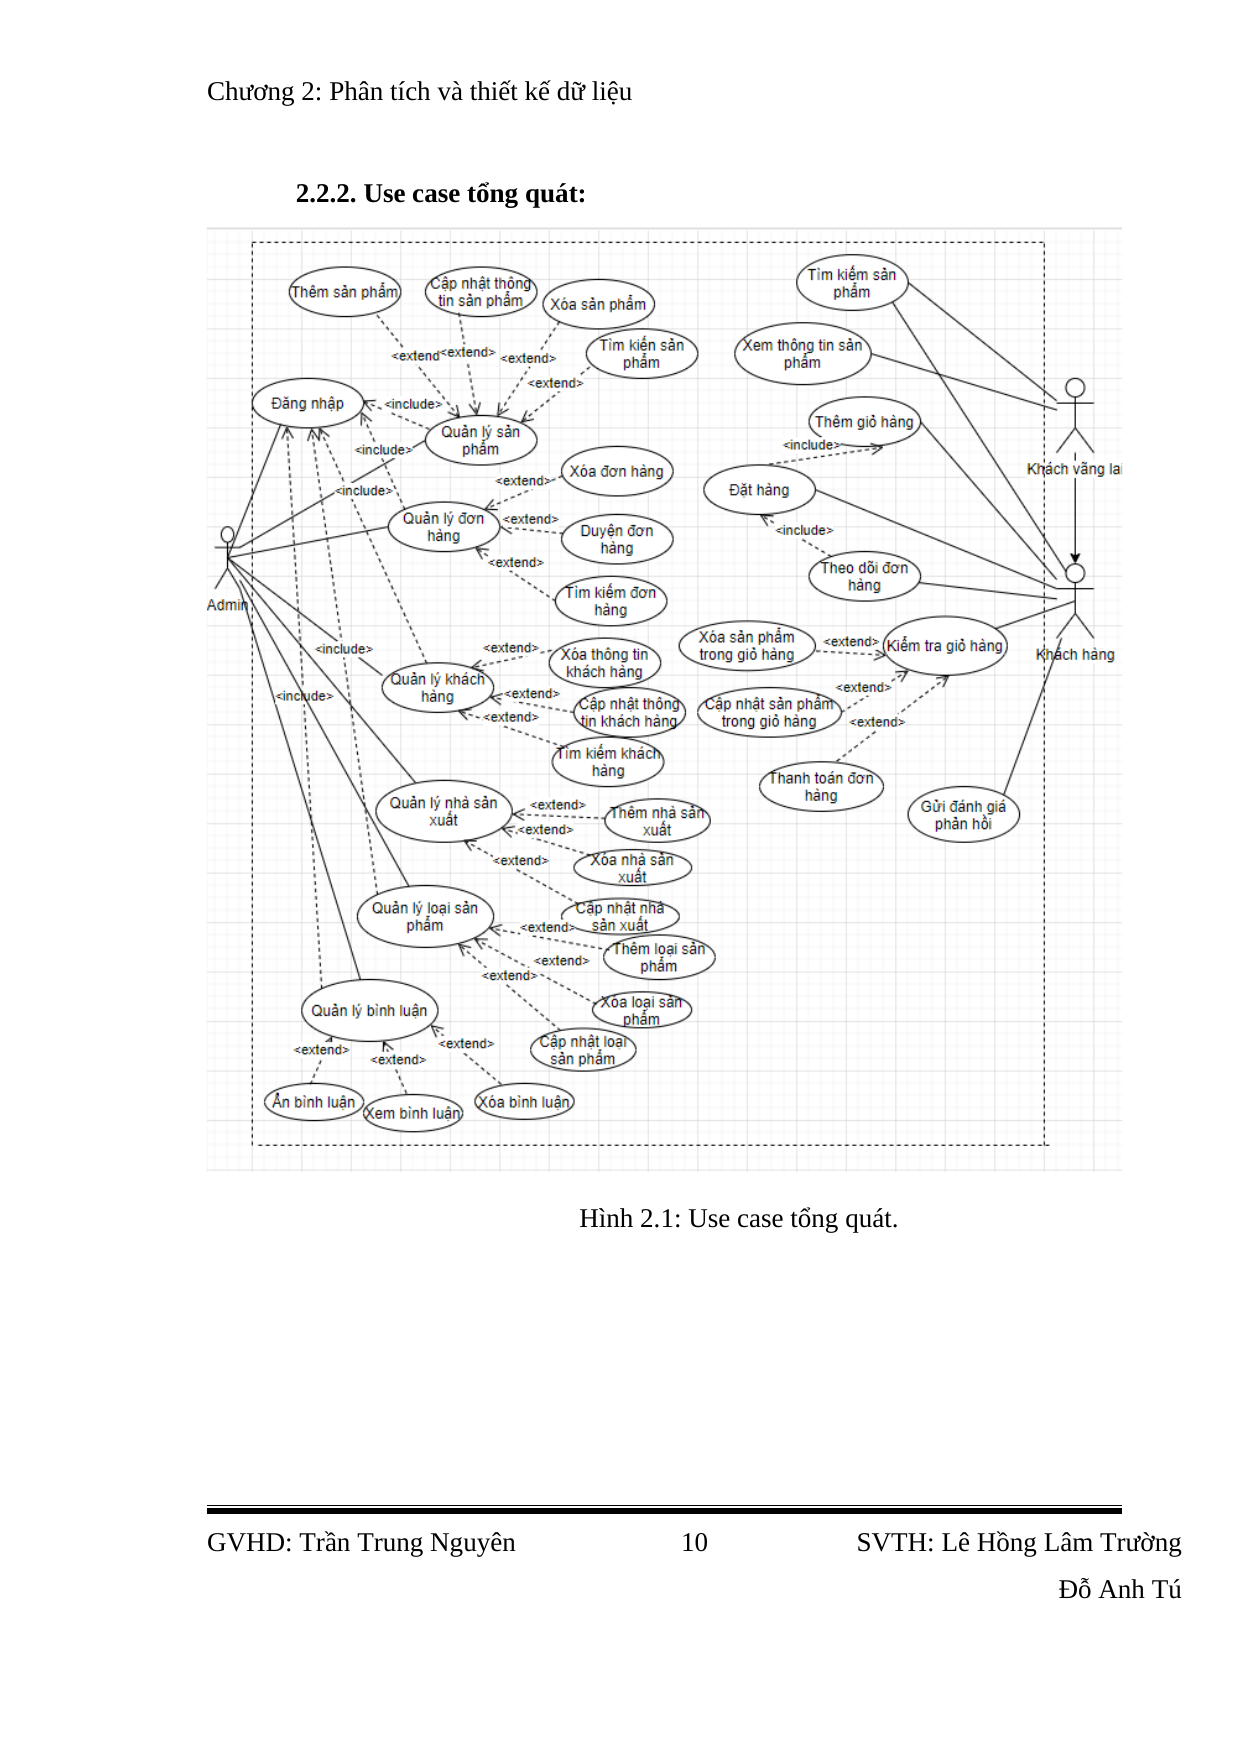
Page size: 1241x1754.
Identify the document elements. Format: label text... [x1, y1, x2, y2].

text Hình 2.1: Use case tổng quát. [356, 1202, 1122, 1233]
subtitle Use case tổng quát: [296, 177, 1122, 208]
picture [206, 227, 1123, 1172]
